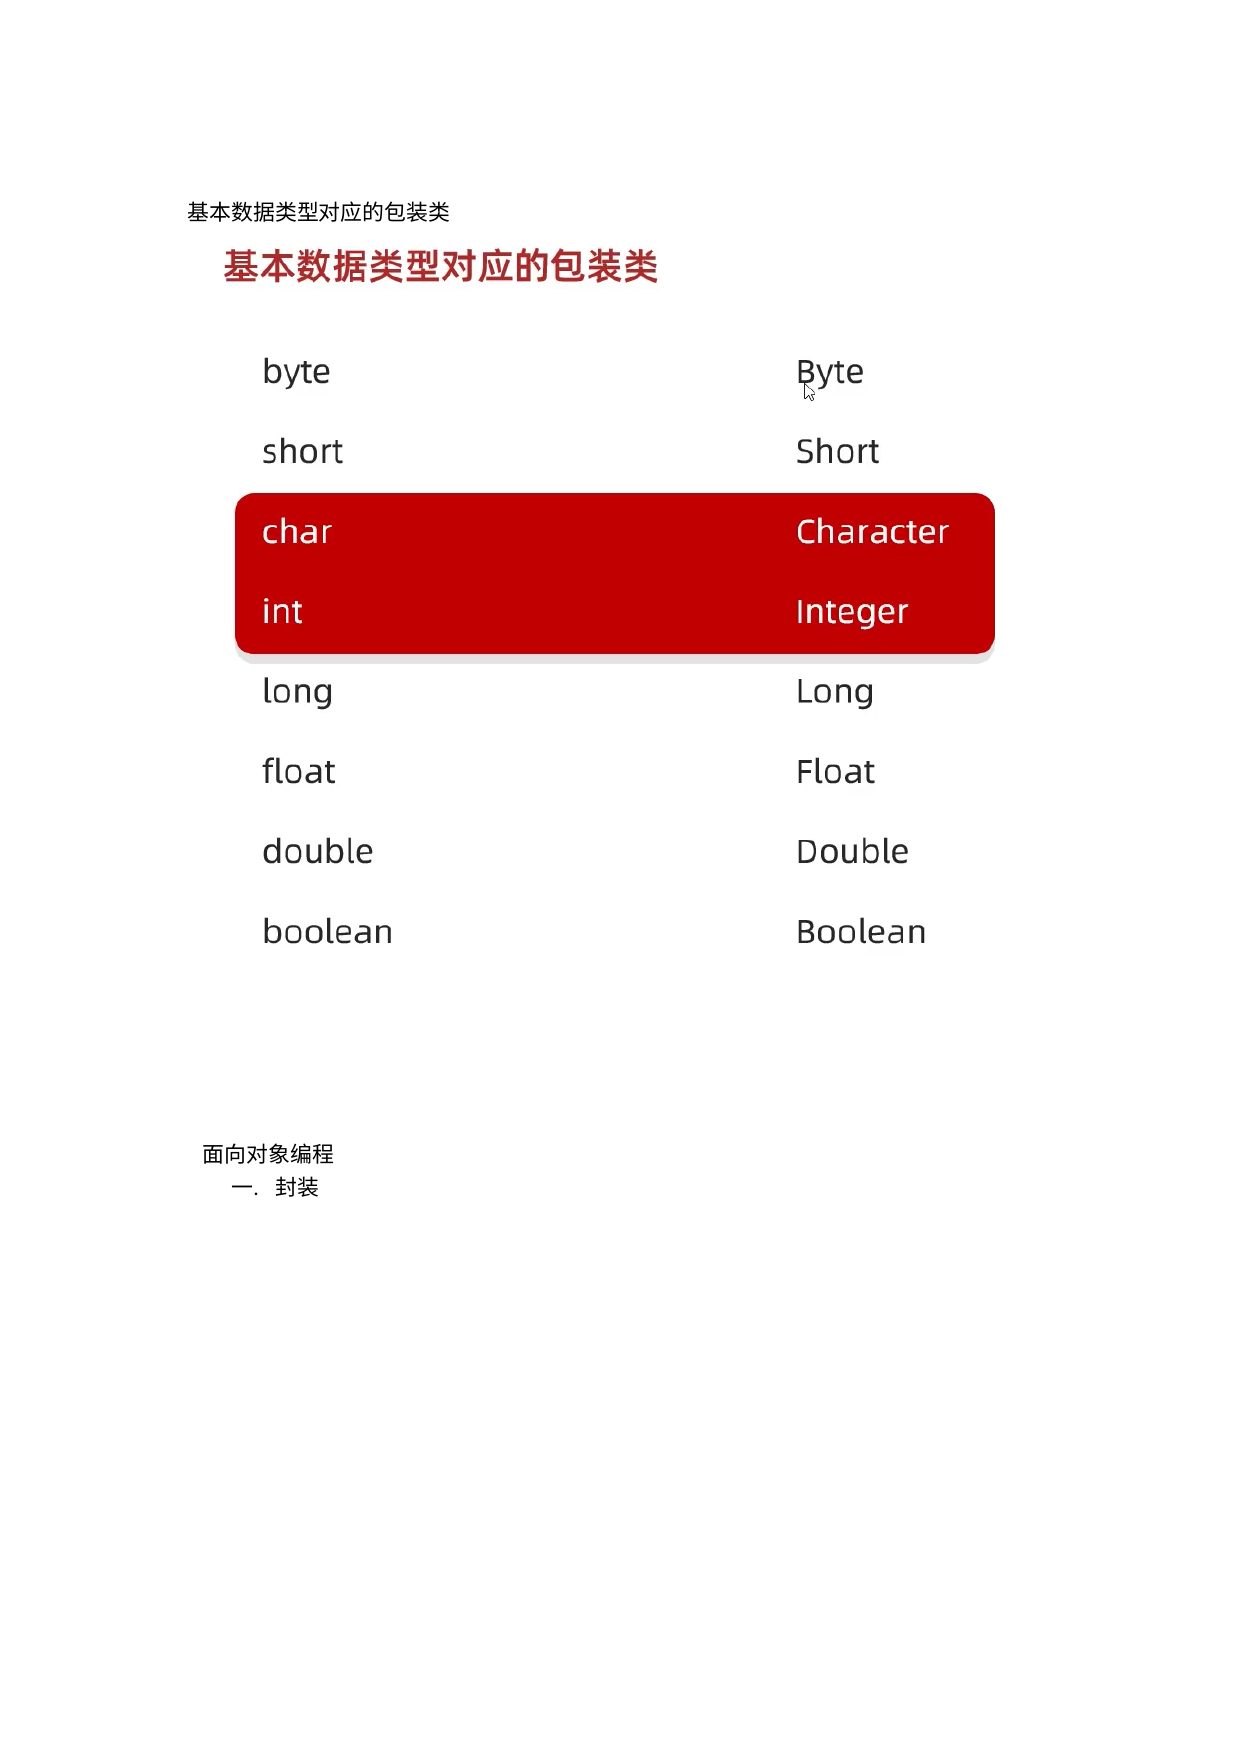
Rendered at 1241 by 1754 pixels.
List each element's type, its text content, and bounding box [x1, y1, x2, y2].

list 面向对象编程 [187, 1137, 1053, 1169]
picture [187, 227, 1053, 1028]
text 基本数据类型对应的包装类 [187, 194, 1053, 227]
list 封装 [187, 1169, 1053, 1202]
